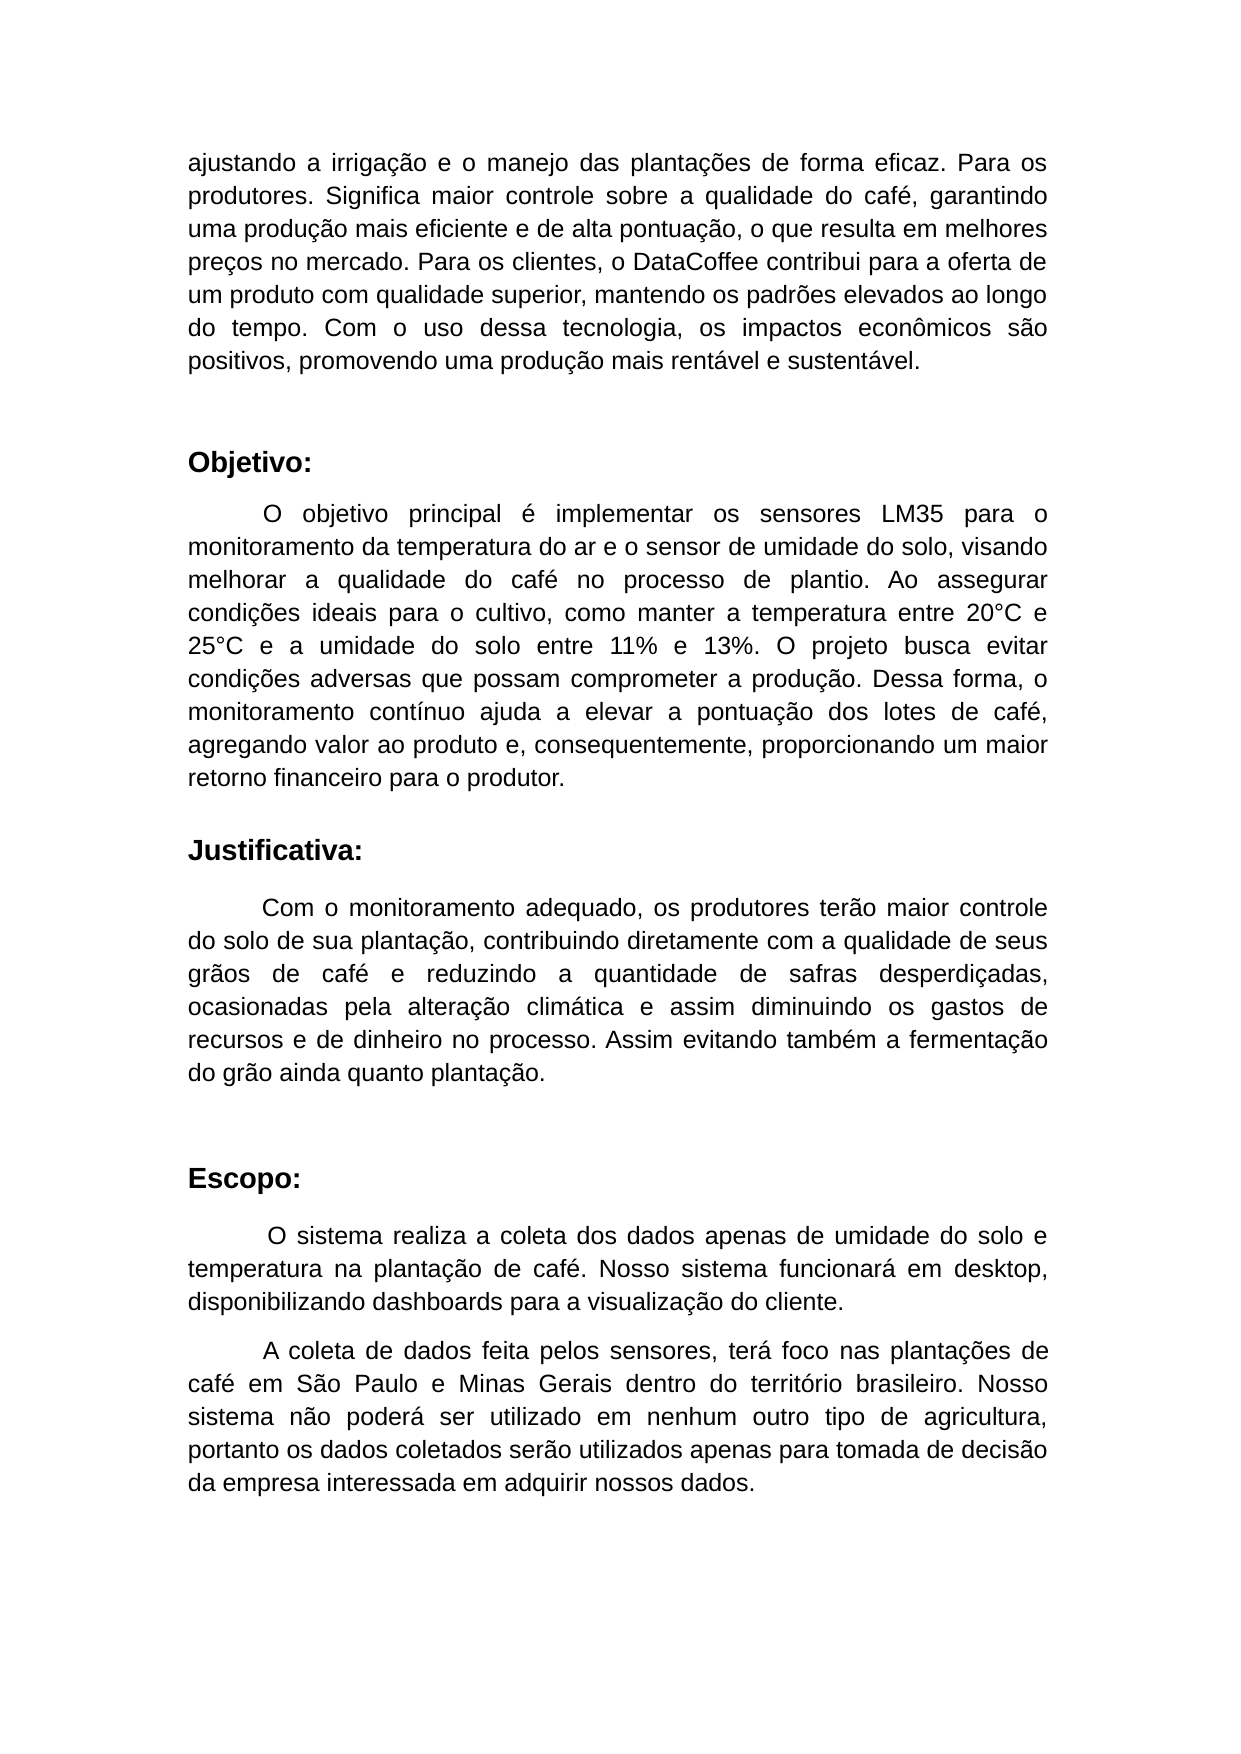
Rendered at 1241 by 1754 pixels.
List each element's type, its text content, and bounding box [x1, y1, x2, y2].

text Justificativa: [188, 833, 1063, 867]
text O sistema realiza a coleta dos dados apenas de umidade do solo e temperatura na plantação de café. Nosso sistema funcionará em desktop, disponibilizando dashboards para a visualização do cliente. [188, 1221, 1049, 1315]
text Com o monitoramento adequado, os produtores terão maior controle do solo de sua plantação, contribuindo diretamente com a qualidade de seus grãos de café e reduzindo a quantidade de safras desperdiçadas, ocasionadas pela alteração climática e assim diminuindo os gastos de recursos e de dinheiro no processo. Assim evitando também a fermentação do grão ainda quanto plantação. [188, 893, 1050, 1087]
text Objetivo: [188, 445, 1063, 478]
text A coleta de dados feita pelos sensores, terá foco nas plantações de café em São Paulo e Minas Gerais dentro do território brasileiro. Nosso sistema não poderá ser utilizado em nenhum outro tipo de agricultura, portanto os dados coletados serão utilizados apenas para tomada de decisão da empresa interessada em adquirir nossos dados. [188, 1336, 1049, 1497]
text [188, 148, 1049, 374]
text O objetivo principal é implementar os sensores LM35 para o monitoramento da temperatura do ar e o sensor de umidade do solo, visando melhorar a qualidade do café no processo de plantio. Ao assegurar condições ideais para o cultivo, como manter a temperatura entre 20°C e 25°C e a umidade do solo entre 11% e 13%. O projeto busca evitar condições adversas que possam comprometer a produção. Dessa forma, o monitoramento contínuo ajuda a elevar a pontuação dos lotes de café, agregando valor ao produto e, consequentemente, proporcionando um maior retorno financeiro para o produtor. [188, 499, 1049, 792]
text Escopo: [188, 1161, 1063, 1194]
